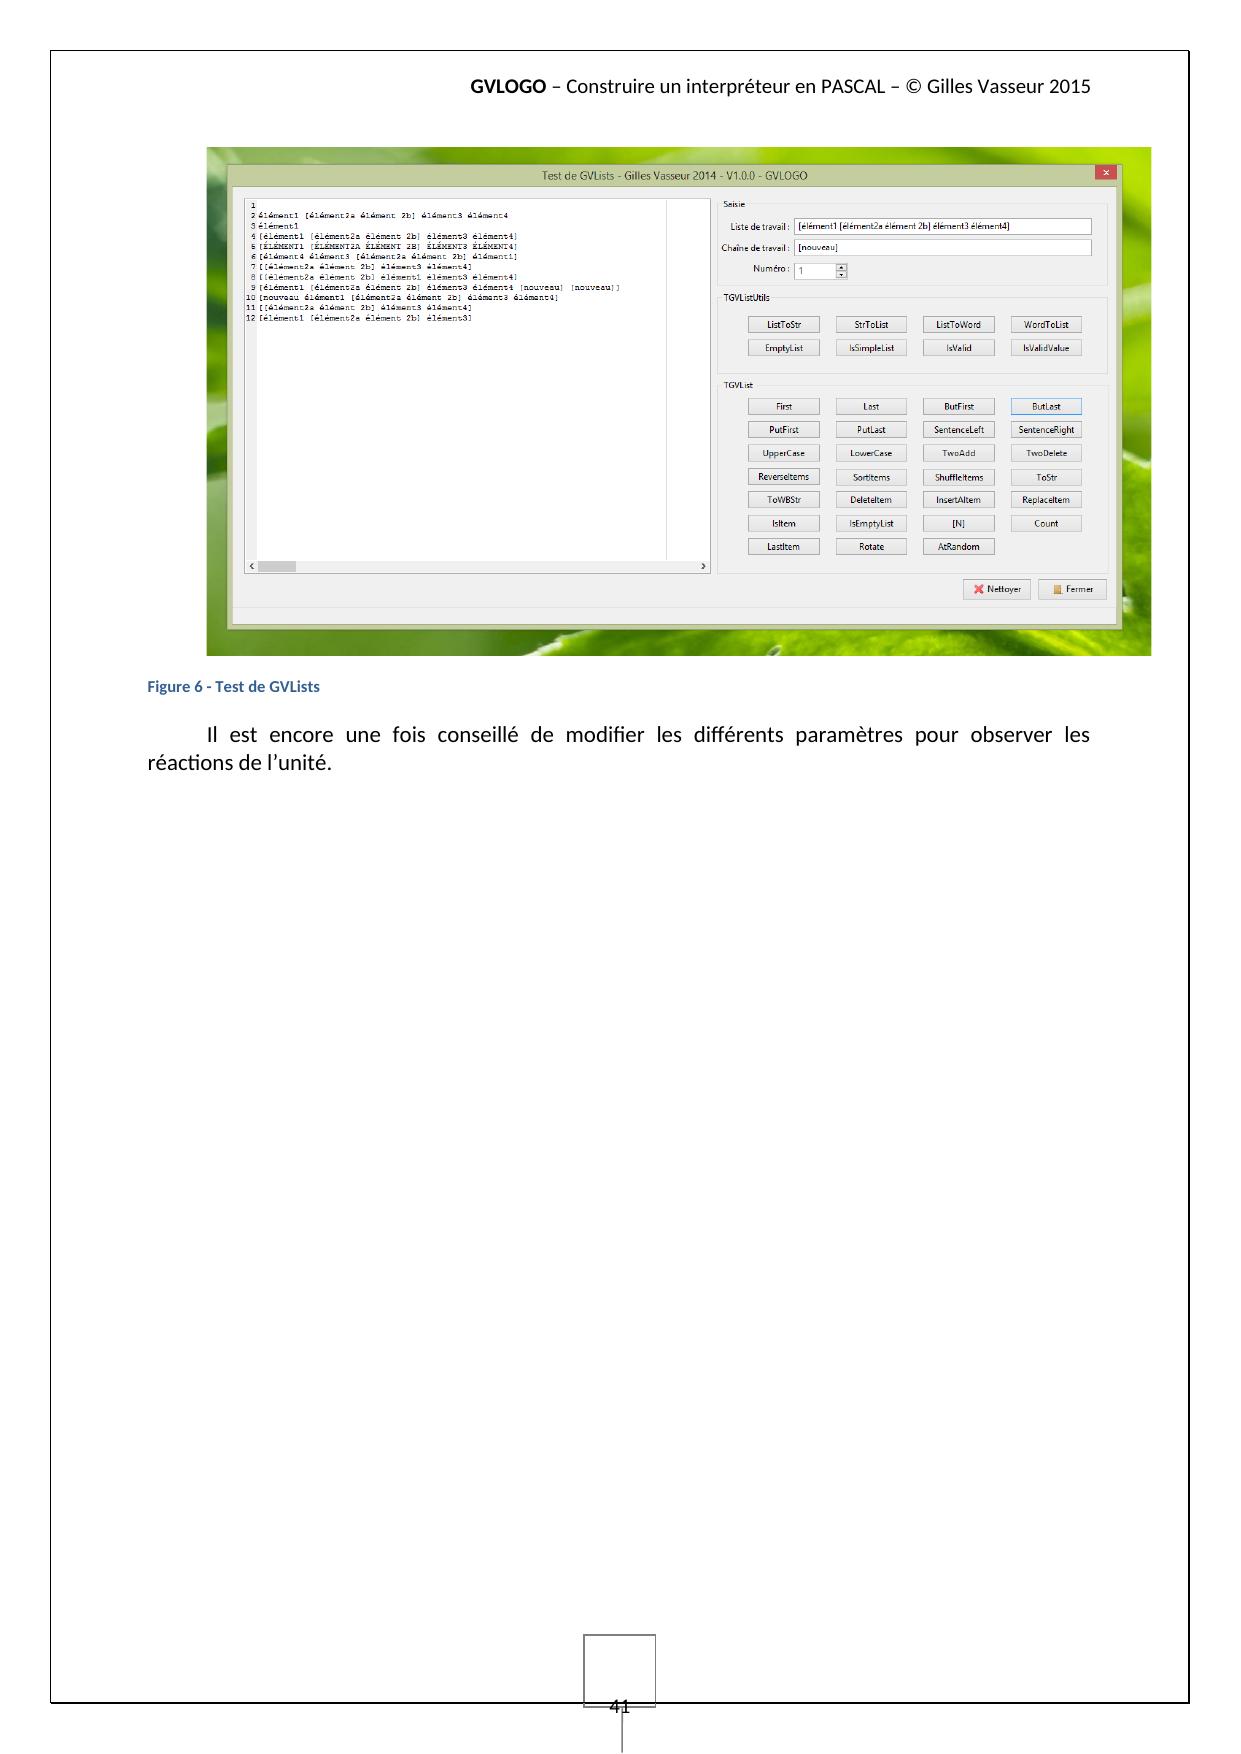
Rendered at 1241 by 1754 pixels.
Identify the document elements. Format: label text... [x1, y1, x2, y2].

picture [206, 147, 1152, 656]
text Il est encore une fois conseillé de modifier les différents paramètres pour observer les réactions de l’unité. [147, 720, 1092, 776]
